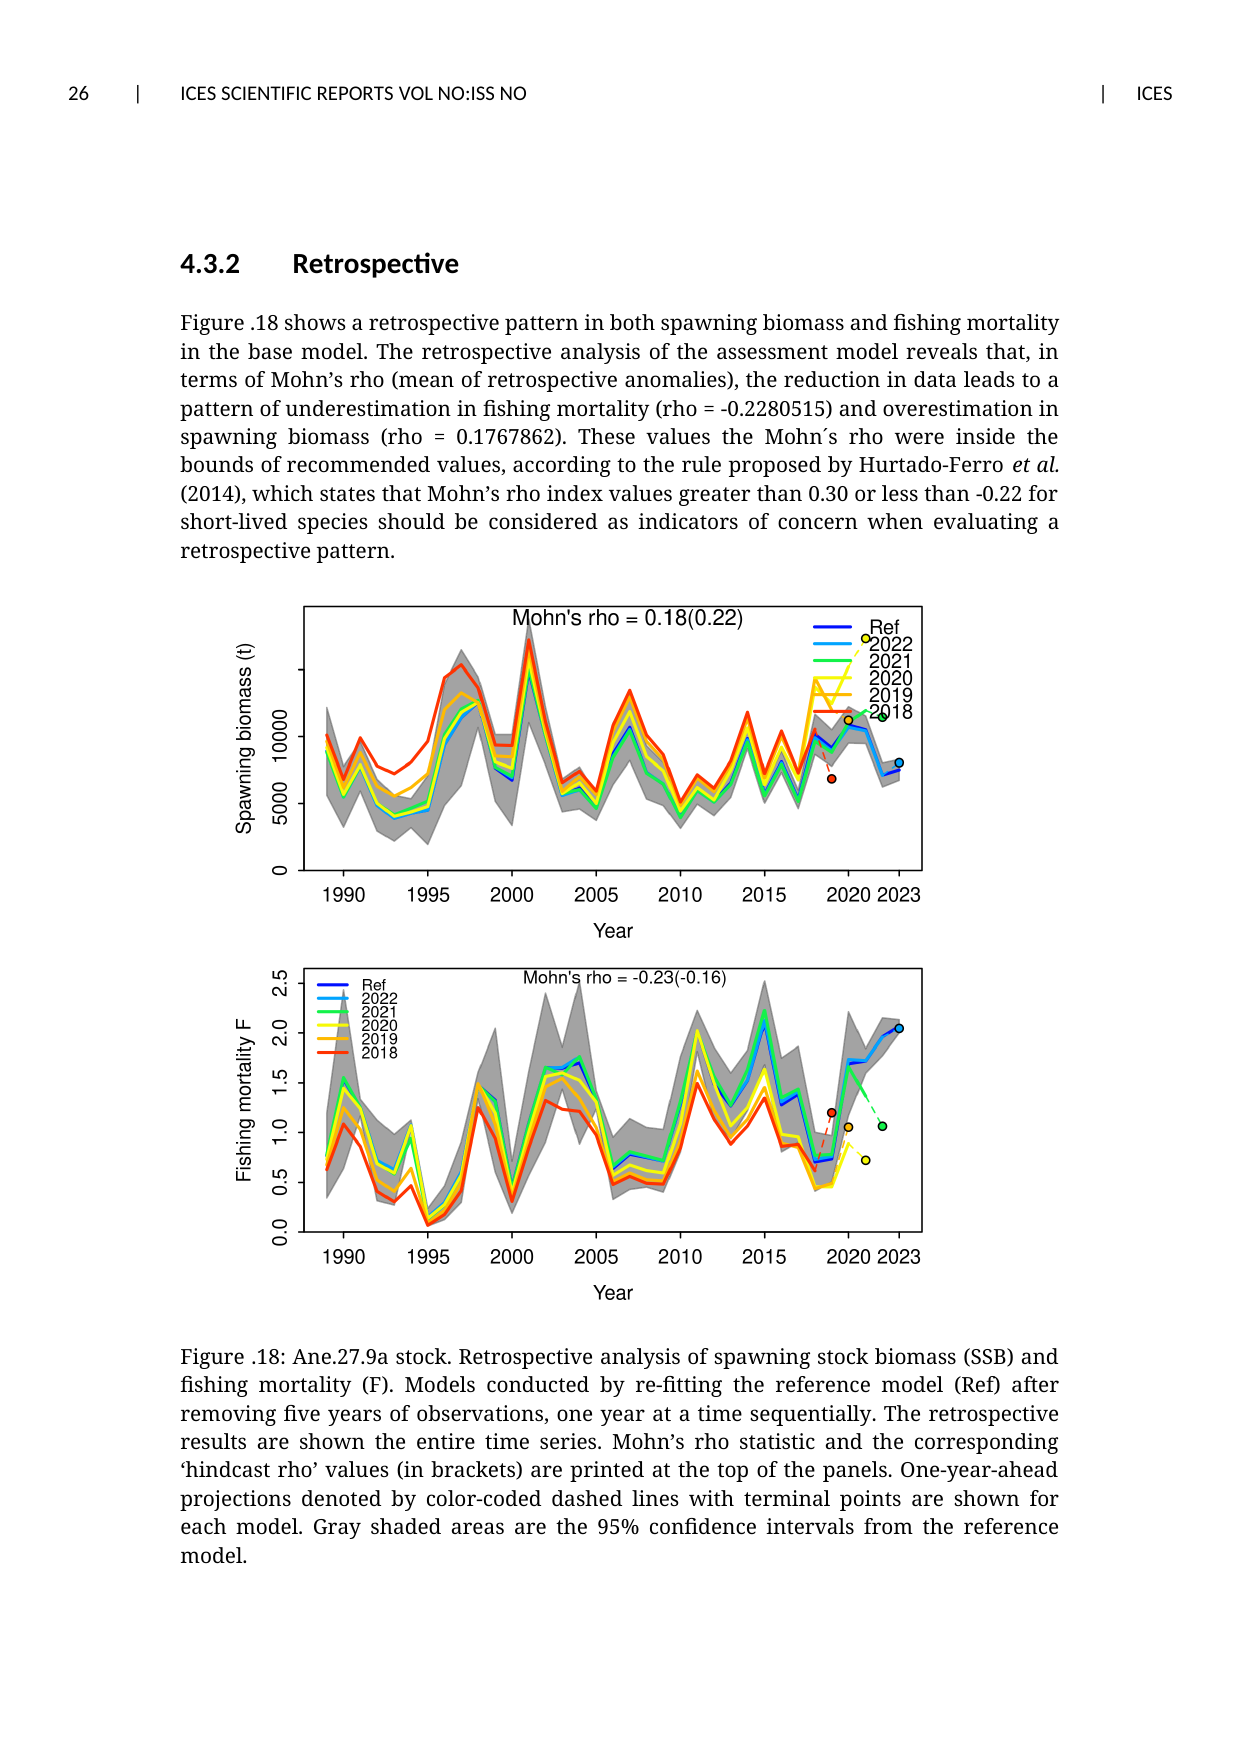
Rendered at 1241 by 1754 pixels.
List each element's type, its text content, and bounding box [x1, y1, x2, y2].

subtitle Retrospective [180, 246, 1060, 281]
picture [198, 576, 952, 1330]
text Figure .: Ane.27.9a stock. Retrospective analysis of spawning stock biomass (SSB) and fishing mortality (F). Models conducted by re-fitting the reference model (Ref) after removing five years of observations, one year at a time sequentially. The retrospective results are shown the entire time series. Mohn’s rho statistic and the corresponding ‘hindcast rho’ values (in brackets) are printed at the top of the panels. One-year-ahead projections denoted by color-coded dashed lines with terminal points are shown for each model. Gray shaded areas are the 95% confidence intervals from the reference model. [180, 1342, 1060, 1569]
